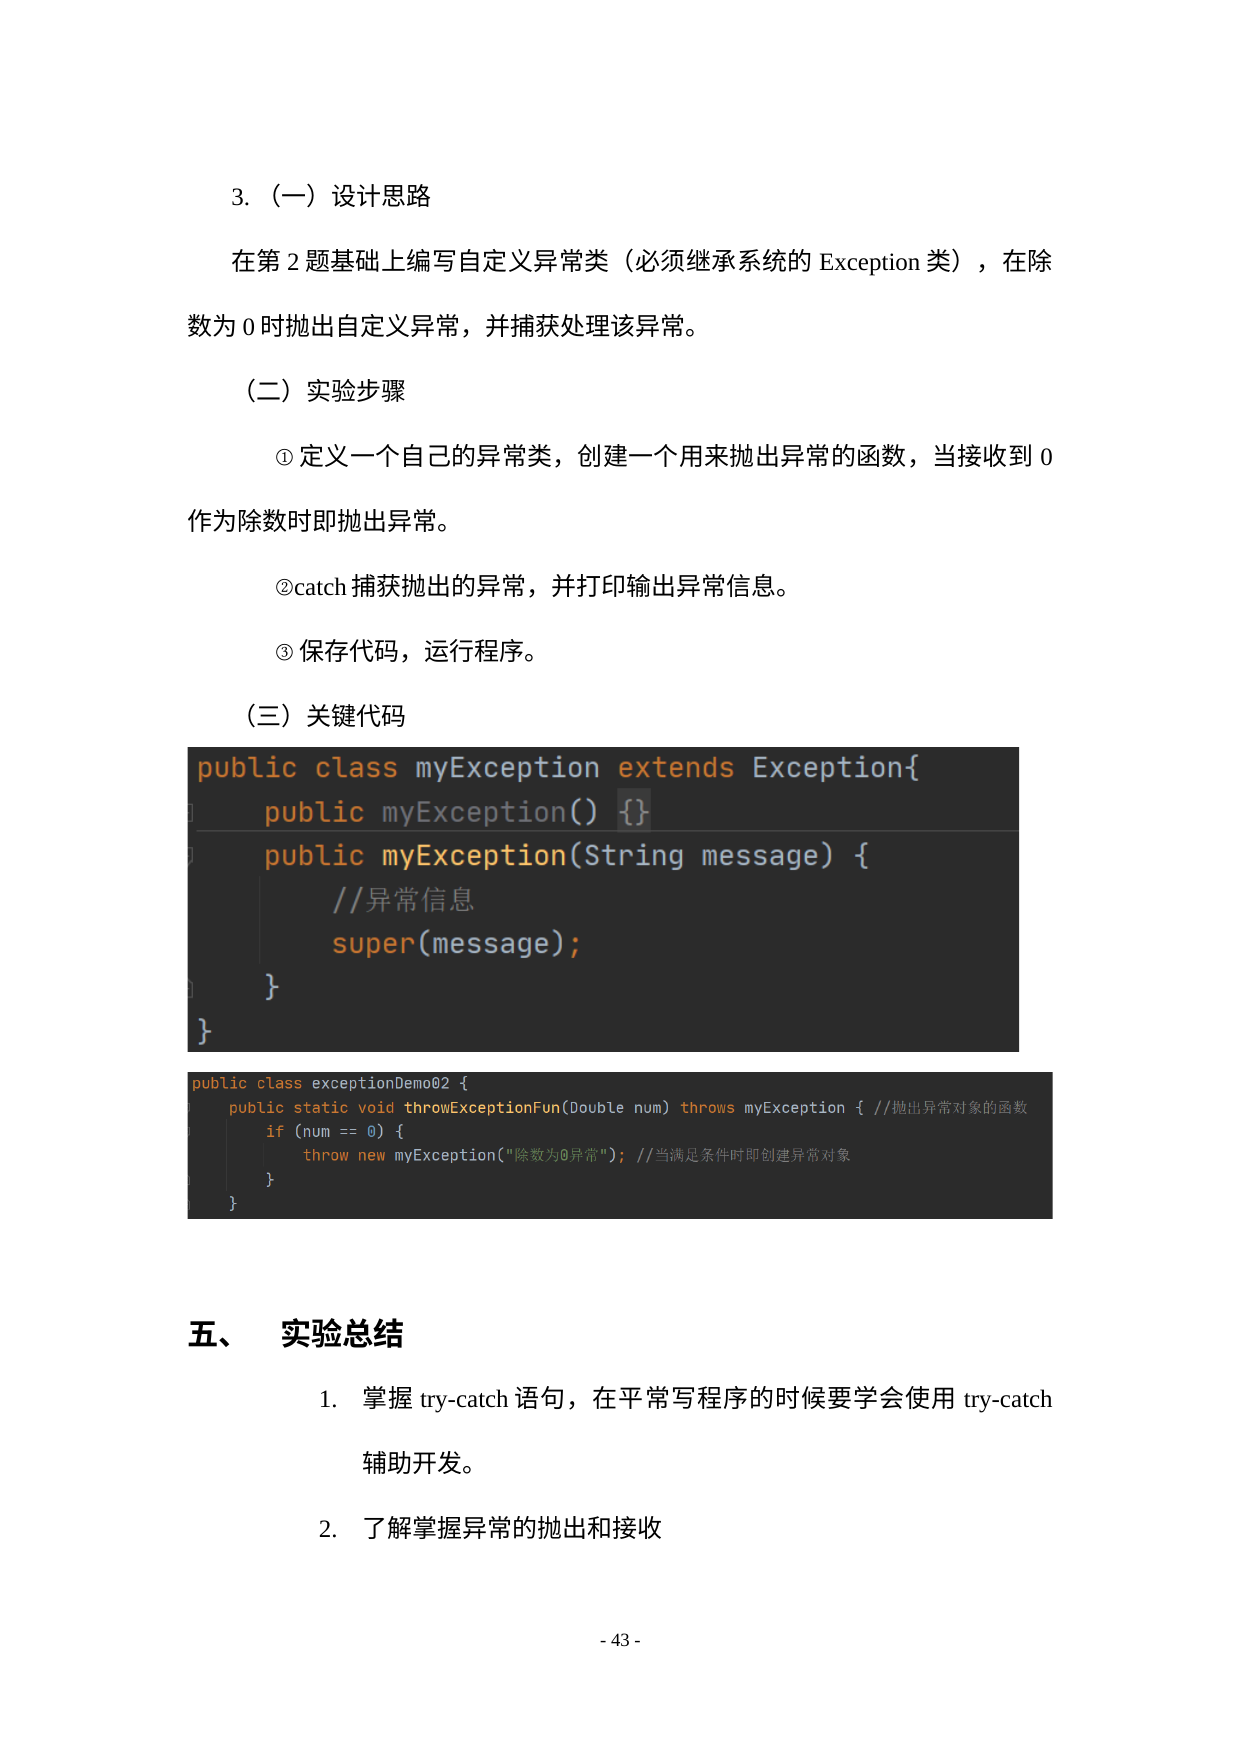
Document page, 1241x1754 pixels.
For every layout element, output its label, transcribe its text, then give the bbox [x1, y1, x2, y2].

list 实验总结 [187, 1299, 1053, 1364]
text ②catch捕获抛出的异常，并打印输出异常信息。 [187, 552, 1053, 617]
picture [187, 747, 1020, 1052]
text ③保存代码，运行程序。 [187, 617, 1053, 682]
text 3. （一）设计思路 [231, 162, 1053, 227]
text （二）实验步骤 [187, 357, 1053, 422]
picture [187, 1072, 1053, 1219]
list 了解掌握异常的抛出和接收 [319, 1494, 1053, 1559]
text 在第2题基础上编写自定义异常类（必须继承系统的Exception类），在除数为0时抛出自定义异常，并捕获处理该异常。 [187, 227, 1053, 357]
list 掌握try-catch语句，在平常写程序的时候要学会使用try-catch辅助开发。 [319, 1364, 1053, 1494]
text （三）关键代码 [187, 682, 1053, 747]
text ①定义一个自己的异常类，创建一个用来抛出异常的函数，当接收到0作为除数时即抛出异常。 [187, 422, 1053, 552]
